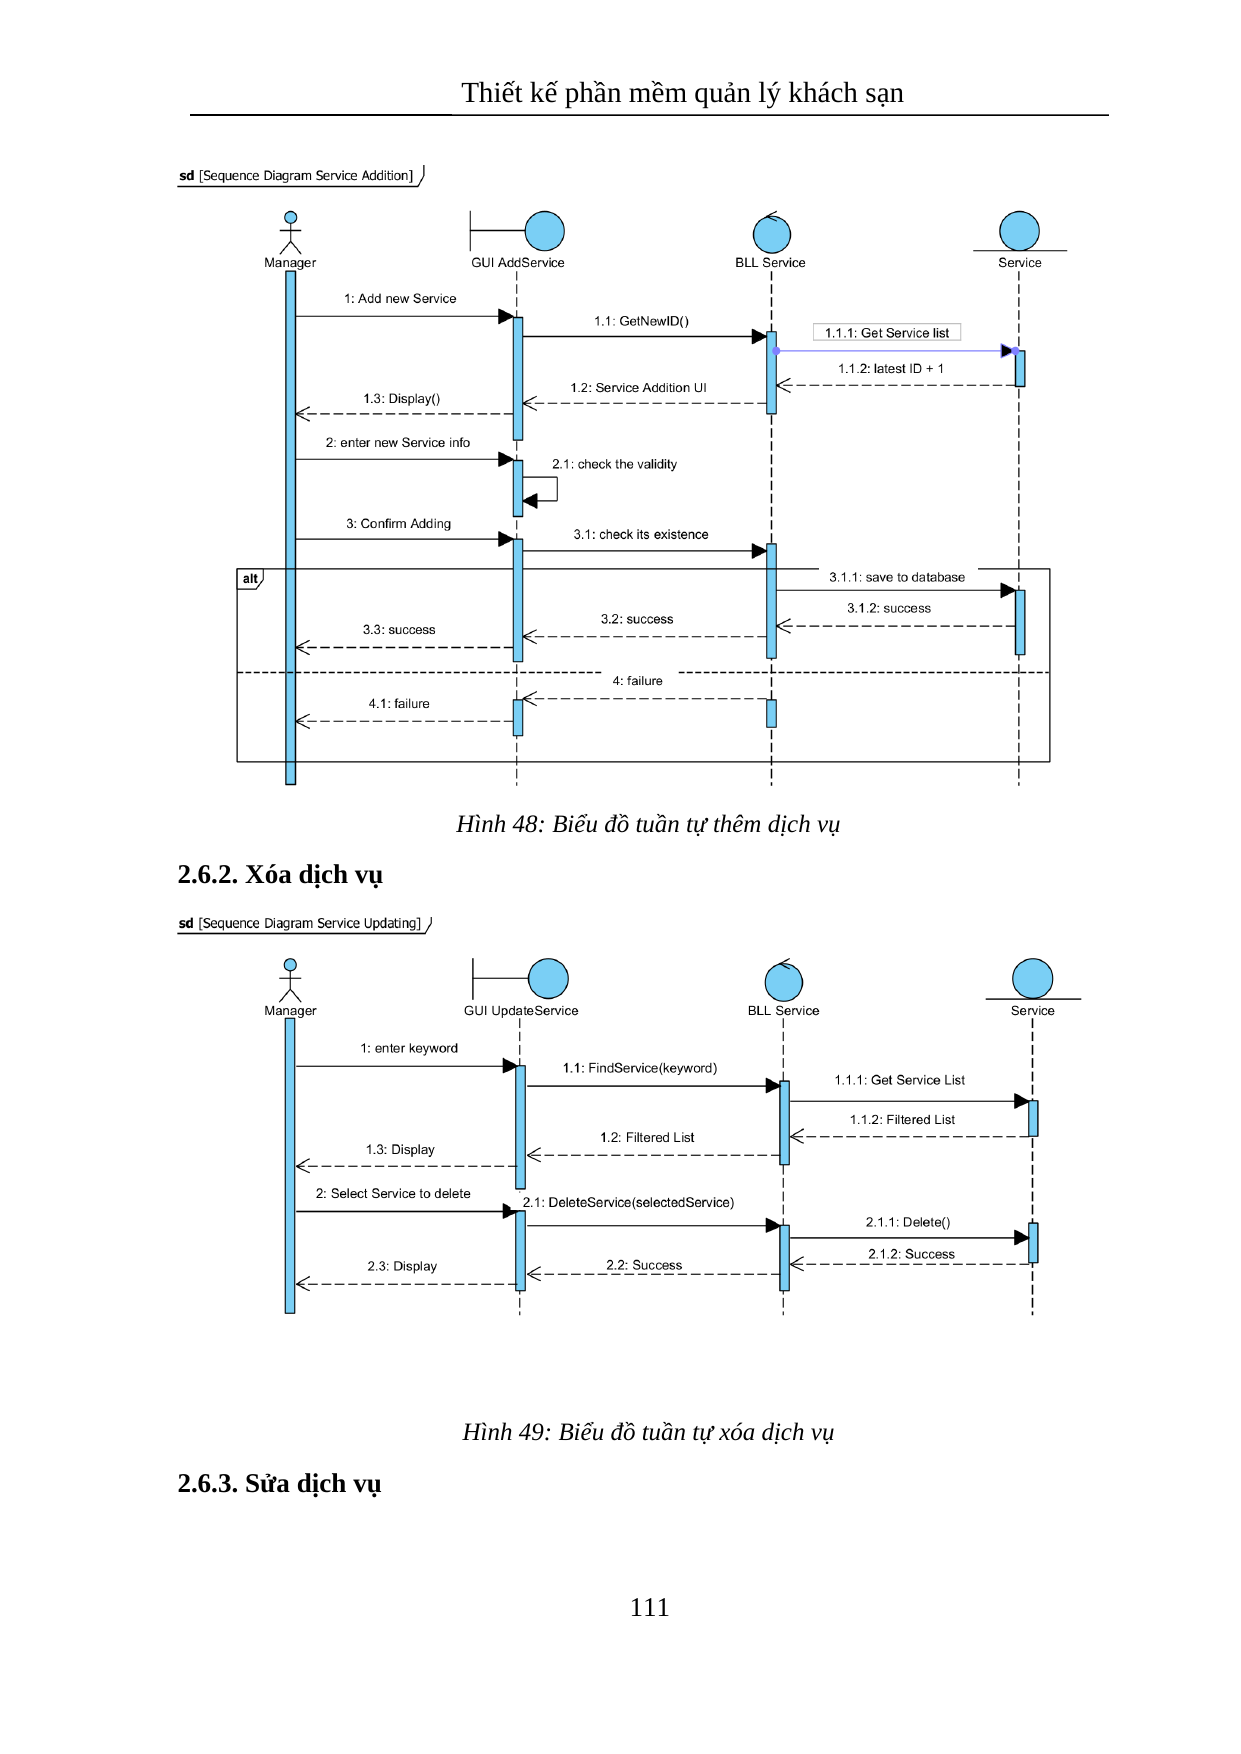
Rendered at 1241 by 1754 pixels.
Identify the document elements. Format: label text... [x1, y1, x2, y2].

picture [177, 917, 1126, 1402]
text Hình 49: Biểu đồ tuần tự xóa dịch vụ [177, 1417, 1122, 1446]
picture [177, 165, 1088, 794]
text Xóa dịch vụ [177, 858, 1122, 889]
text Sửa dịch vụ [177, 1467, 1122, 1498]
text Hình 48: Biểu đồ tuần tự thêm dịch vụ [177, 809, 1122, 837]
